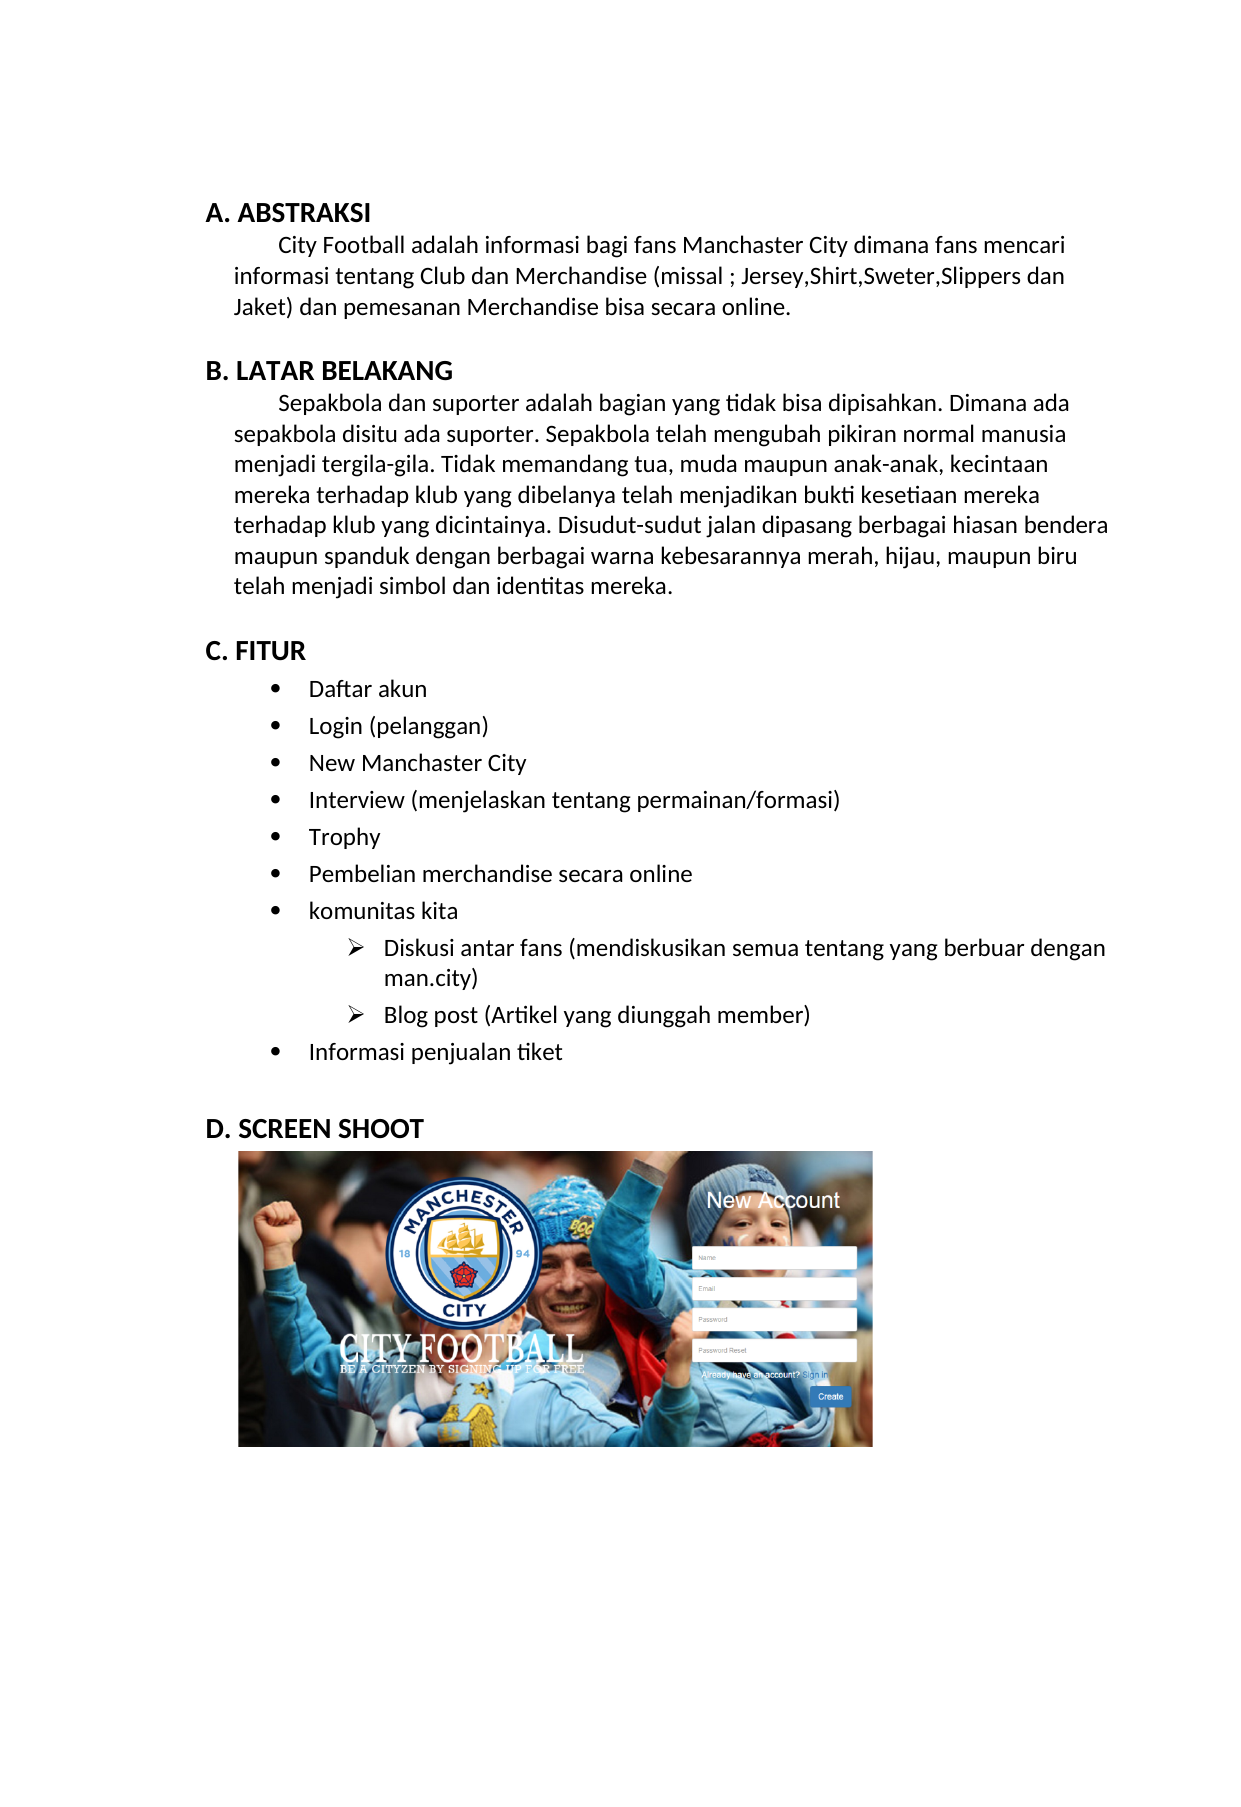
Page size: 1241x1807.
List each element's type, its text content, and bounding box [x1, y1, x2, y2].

list Informasi penjualan tiket [271, 1036, 1124, 1066]
list Diskusi antar fans (mendiskusikan semua tentang yang berbuar dengan man.city) [346, 932, 1124, 993]
text Sepakbola dan suporter adalah bagian yang tidak bisa dipisahkan. Dimana ada sepakbola disitu ada suporter. Sepakbola telah mengubah pikiran normal manusia menjadi tergila-gila. Tidak memandang tua, muda maupun anak-anak, kecintaan mereka terhadap klub yang dibelanya telah menjadikan bukti kesetiaan mereka terhadap klub yang dicintainya. Disudut-sudut jalan dipasang berbagai hiasan bendera maupun spanduk dengan berbagai warna kebesarannya merah, hijau, maupun biru telah menjadi simbol dan identitas mereka. [234, 387, 1124, 601]
list New Manchaster City [271, 747, 1124, 778]
list Pembelian merchandise secara online [271, 858, 1124, 888]
list Blog post (Artikel yang diunggah member) [346, 999, 1124, 1029]
list D. SCREEN SHOOT [130, 1110, 1124, 1145]
picture [238, 1151, 873, 1447]
list B. LATAR BELAKANG [130, 352, 1124, 387]
list Interview (menjelaskan tentang permainan/formasi) [271, 784, 1124, 815]
list Daftar akun [271, 673, 1124, 704]
list A. ABSTRAKSI [130, 194, 1124, 230]
list Login (pelanggan) [271, 710, 1124, 741]
list C. FITUR [130, 632, 1124, 667]
list Trophy [271, 821, 1124, 852]
list komunitas kita [271, 895, 1124, 925]
text City Football adalah informasi bagi fans Manchaster City dimana fans mencari informasi tentang Club dan Merchandise (missal ; Jersey,Shirt,Sweter,Slippers dan Jaket) dan pemesanan Merchandise bisa secara online. [234, 230, 1124, 321]
